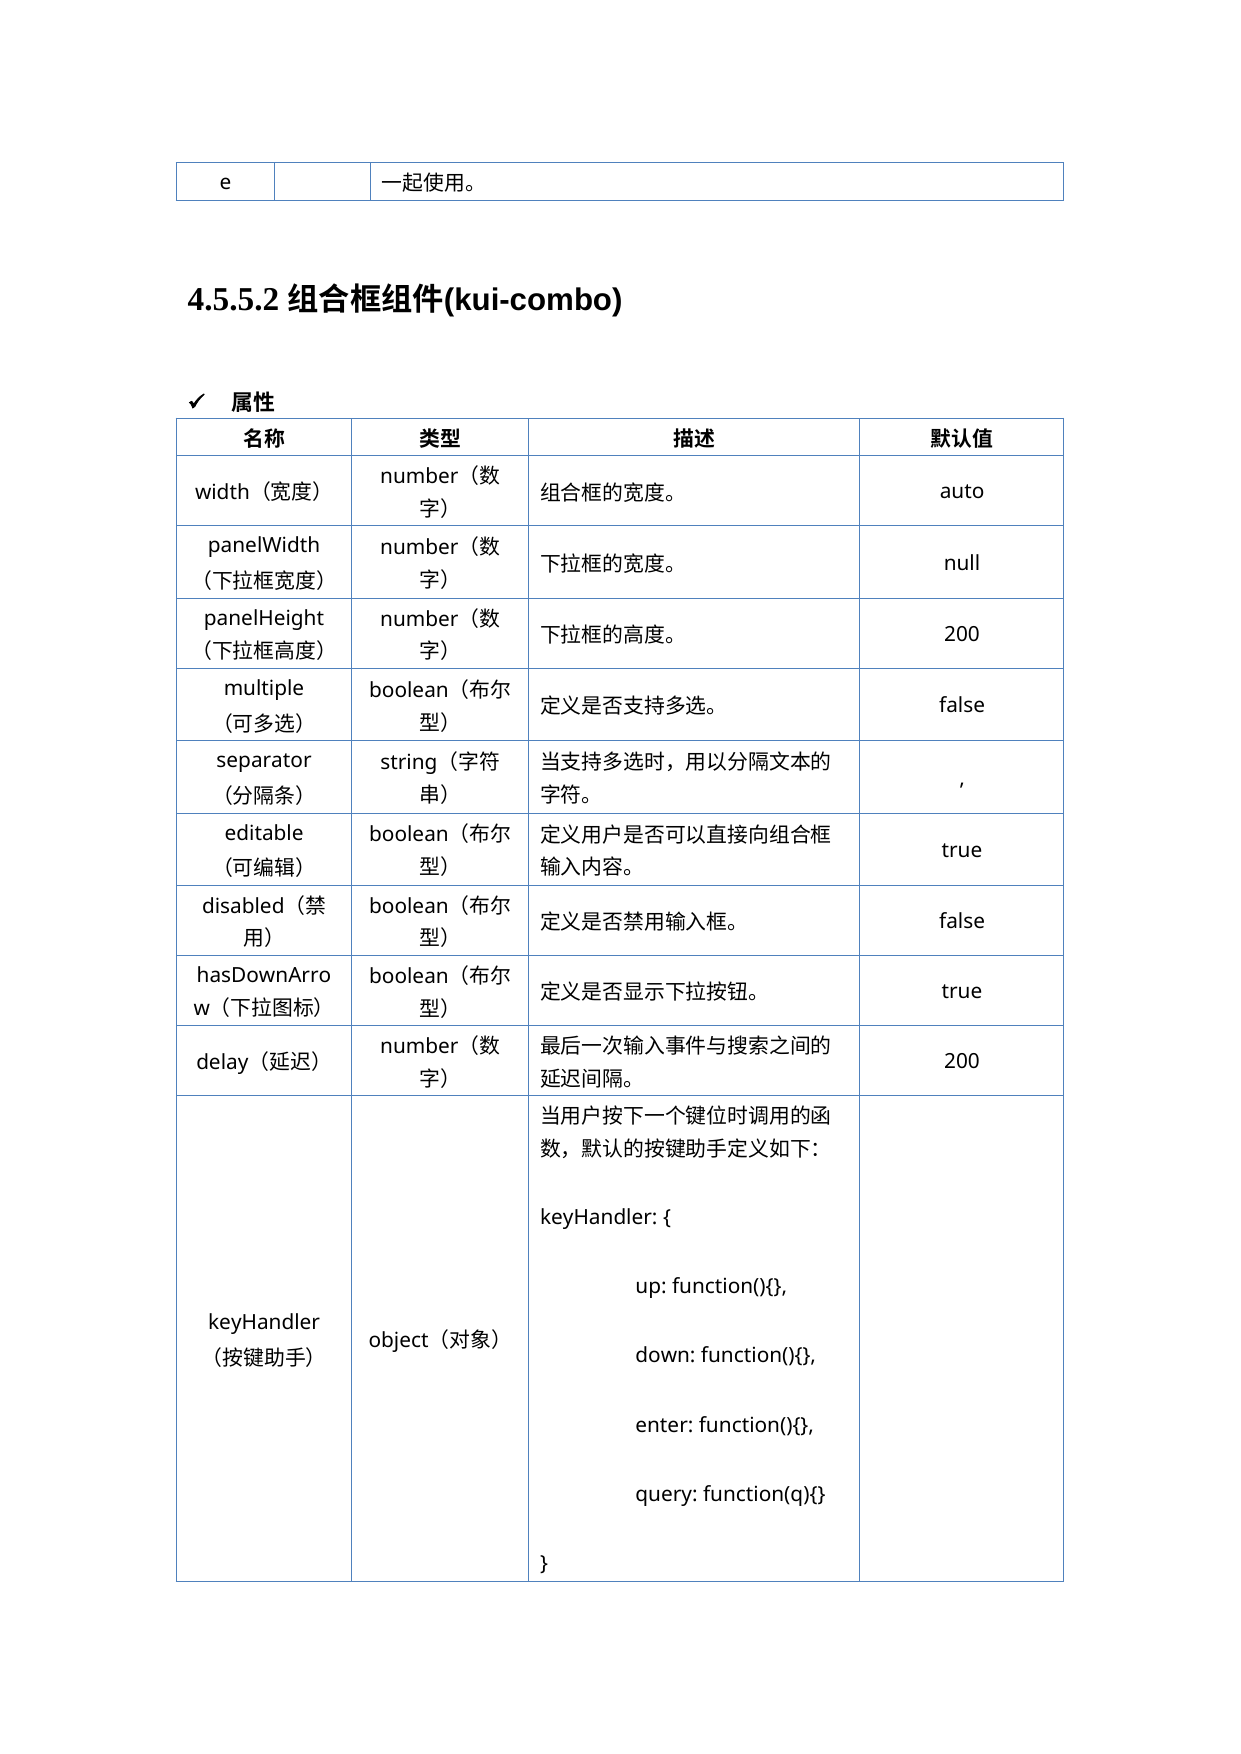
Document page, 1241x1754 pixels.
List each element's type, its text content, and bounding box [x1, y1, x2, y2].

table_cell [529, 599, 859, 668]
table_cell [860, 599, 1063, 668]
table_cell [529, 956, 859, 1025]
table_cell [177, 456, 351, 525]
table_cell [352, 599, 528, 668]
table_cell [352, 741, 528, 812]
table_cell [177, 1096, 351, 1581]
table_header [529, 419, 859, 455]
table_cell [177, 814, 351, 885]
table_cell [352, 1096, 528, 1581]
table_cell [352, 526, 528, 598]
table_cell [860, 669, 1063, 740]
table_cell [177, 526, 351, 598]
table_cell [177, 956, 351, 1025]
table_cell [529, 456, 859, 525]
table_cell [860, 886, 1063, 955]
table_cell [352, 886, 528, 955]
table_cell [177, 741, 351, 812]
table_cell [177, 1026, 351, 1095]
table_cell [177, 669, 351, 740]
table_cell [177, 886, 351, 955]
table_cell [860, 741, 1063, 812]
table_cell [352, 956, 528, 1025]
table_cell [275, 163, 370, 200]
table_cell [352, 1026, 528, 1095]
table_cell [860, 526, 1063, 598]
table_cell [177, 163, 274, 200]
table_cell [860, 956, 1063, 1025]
subtitle 组合框组件(kui-combo) [187, 264, 1053, 329]
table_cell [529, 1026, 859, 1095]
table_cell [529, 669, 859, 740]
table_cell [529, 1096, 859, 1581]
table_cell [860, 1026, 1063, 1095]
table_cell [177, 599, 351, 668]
list 属性 [187, 385, 1053, 417]
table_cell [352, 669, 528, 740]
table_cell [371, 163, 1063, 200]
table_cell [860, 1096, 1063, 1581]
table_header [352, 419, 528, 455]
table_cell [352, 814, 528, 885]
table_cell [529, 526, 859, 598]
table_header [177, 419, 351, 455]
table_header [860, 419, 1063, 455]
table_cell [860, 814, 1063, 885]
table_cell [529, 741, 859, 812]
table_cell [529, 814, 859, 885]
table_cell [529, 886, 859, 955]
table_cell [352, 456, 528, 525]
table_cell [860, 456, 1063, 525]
